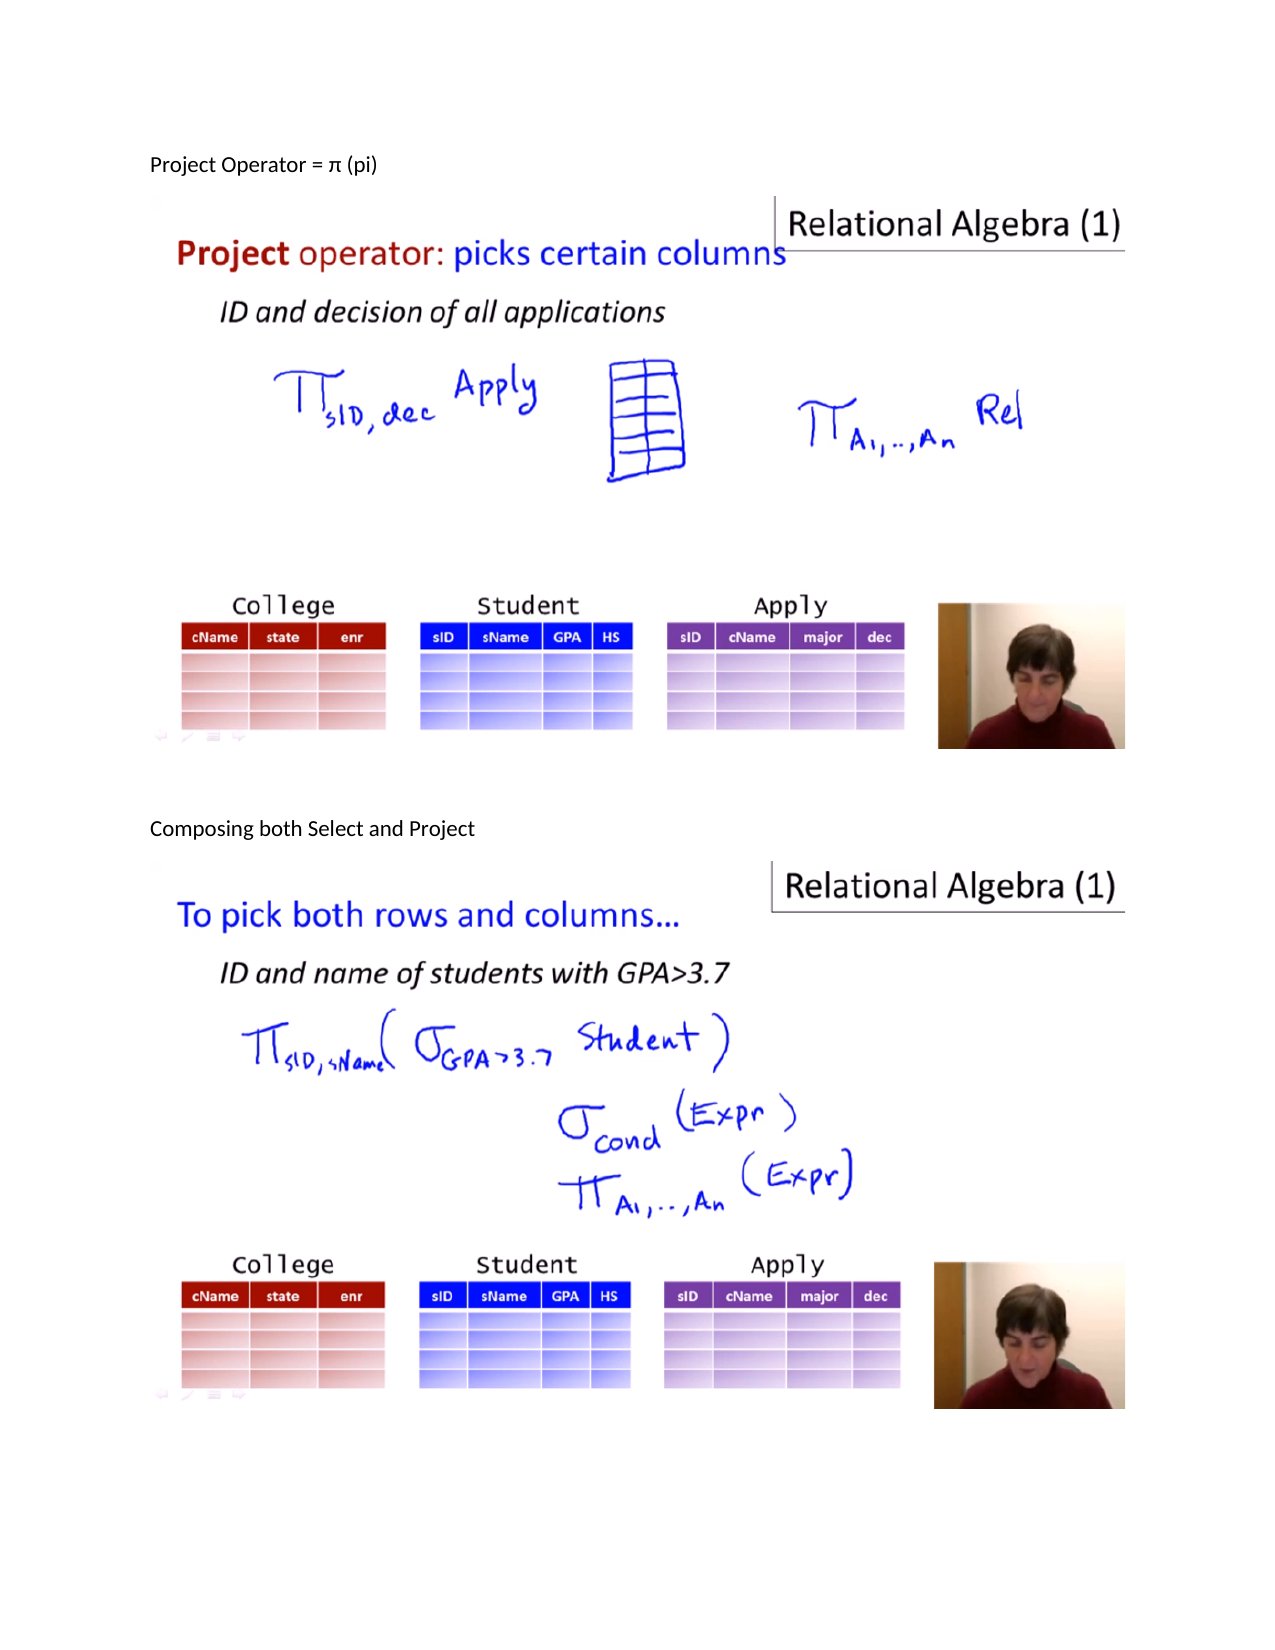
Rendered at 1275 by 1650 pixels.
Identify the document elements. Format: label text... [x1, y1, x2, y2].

text Project Operator = π (pi) [150, 150, 1125, 178]
picture [150, 861, 1125, 1409]
text Composing both Select and Project [150, 814, 1125, 842]
picture [150, 196, 1125, 749]
